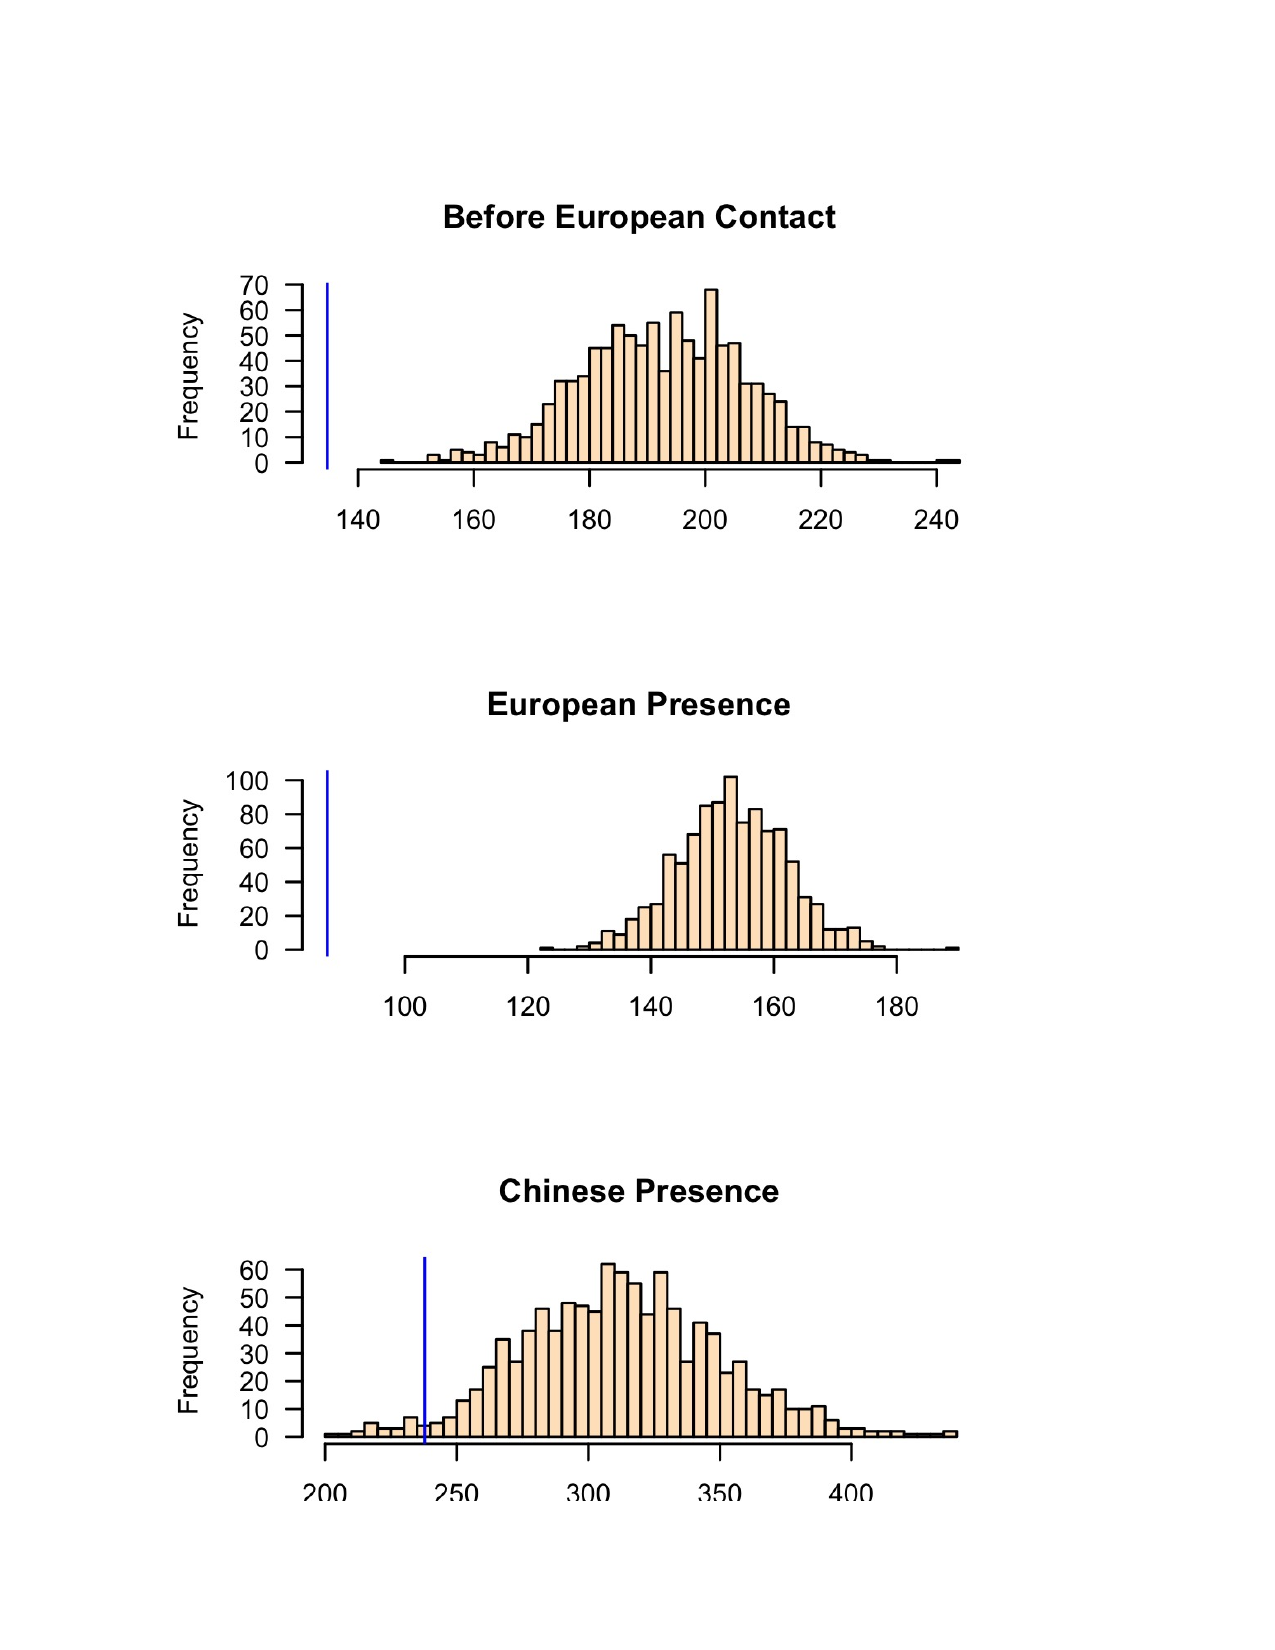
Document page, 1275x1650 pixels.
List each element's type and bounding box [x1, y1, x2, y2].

picture [168, 150, 1044, 1501]
